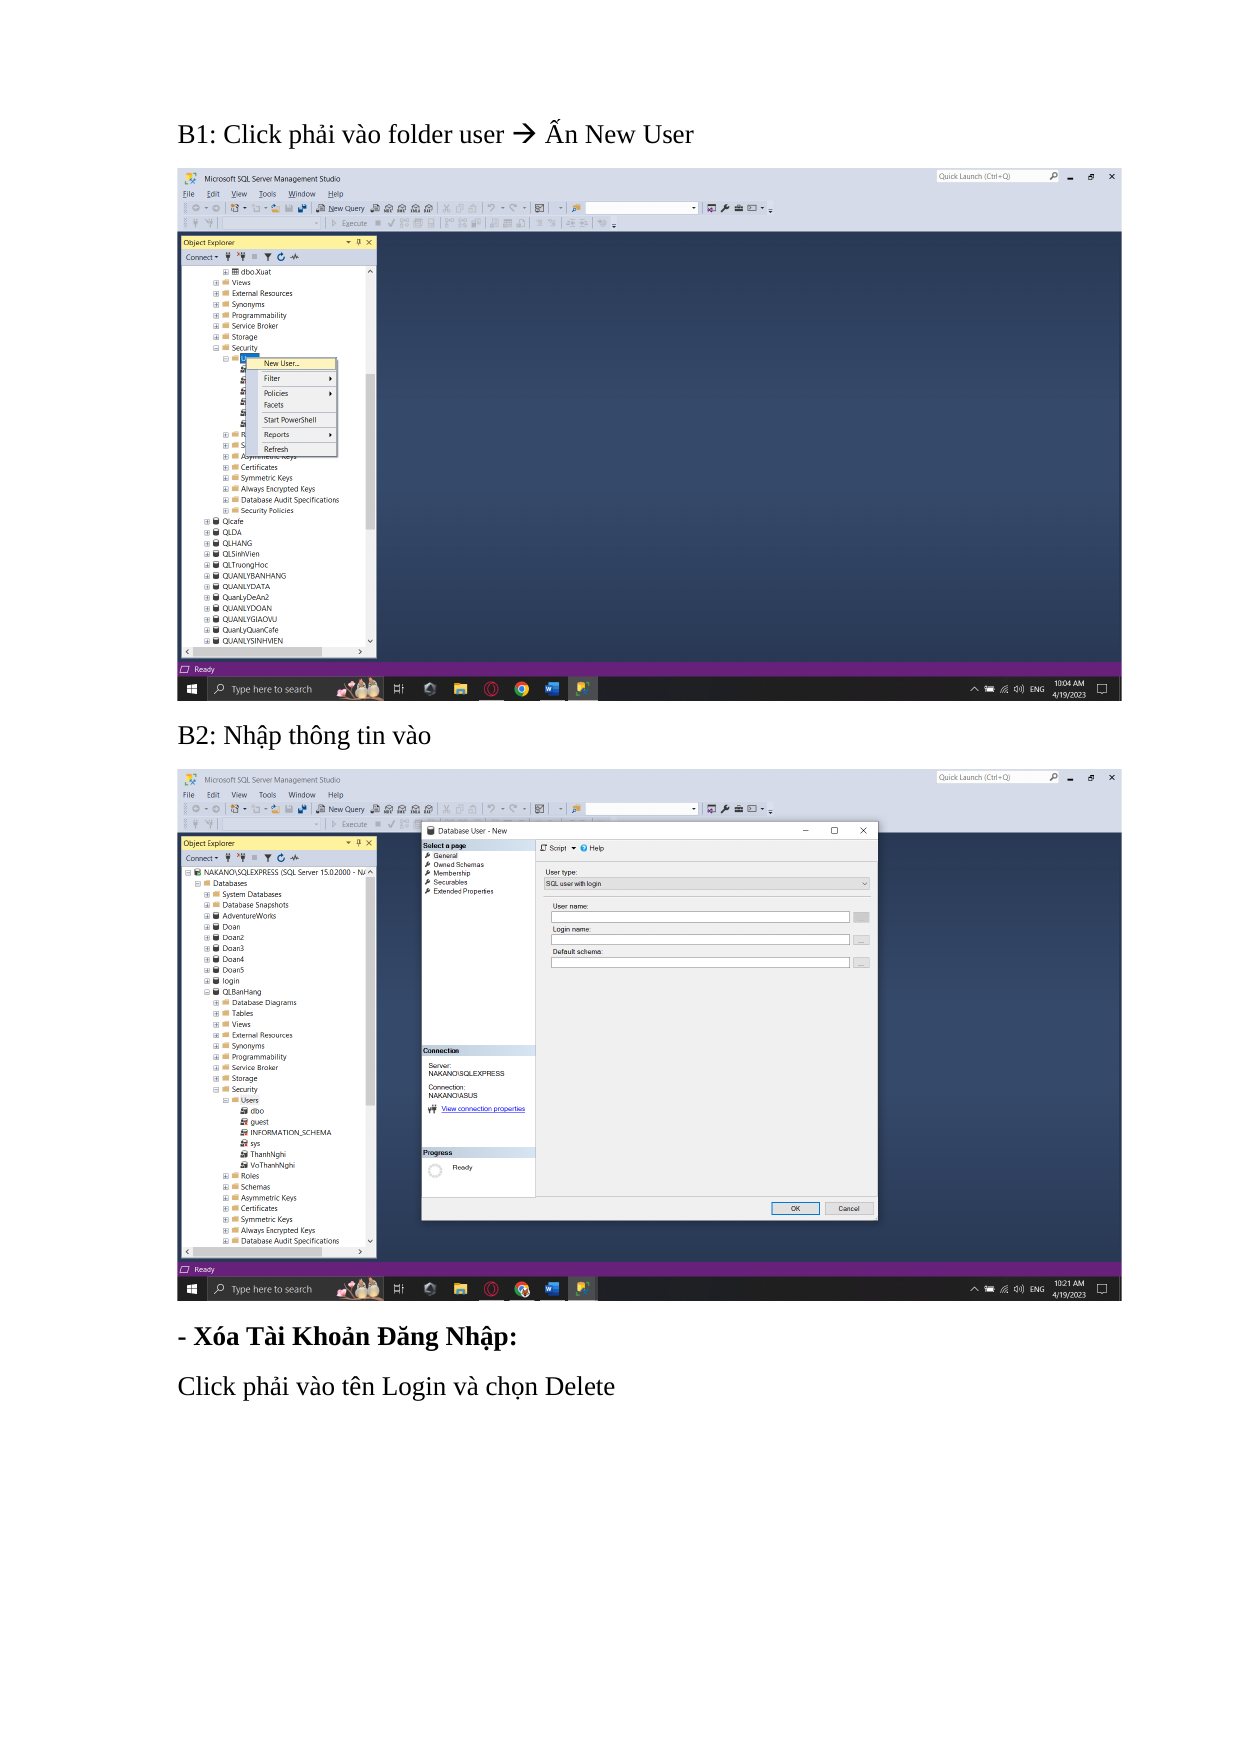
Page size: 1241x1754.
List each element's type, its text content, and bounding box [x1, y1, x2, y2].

picture [177, 168, 1122, 701]
text B2: Nhập thông tin vào [177, 719, 1122, 750]
picture [177, 769, 1122, 1301]
text - Xóa Tài Khoản Đăng Nhập: [177, 1319, 1122, 1351]
text Click phải vào tên Login và chọn Delete [177, 1370, 1122, 1401]
text B1: Click phải vào folder user Ấn New User [177, 118, 1122, 150]
